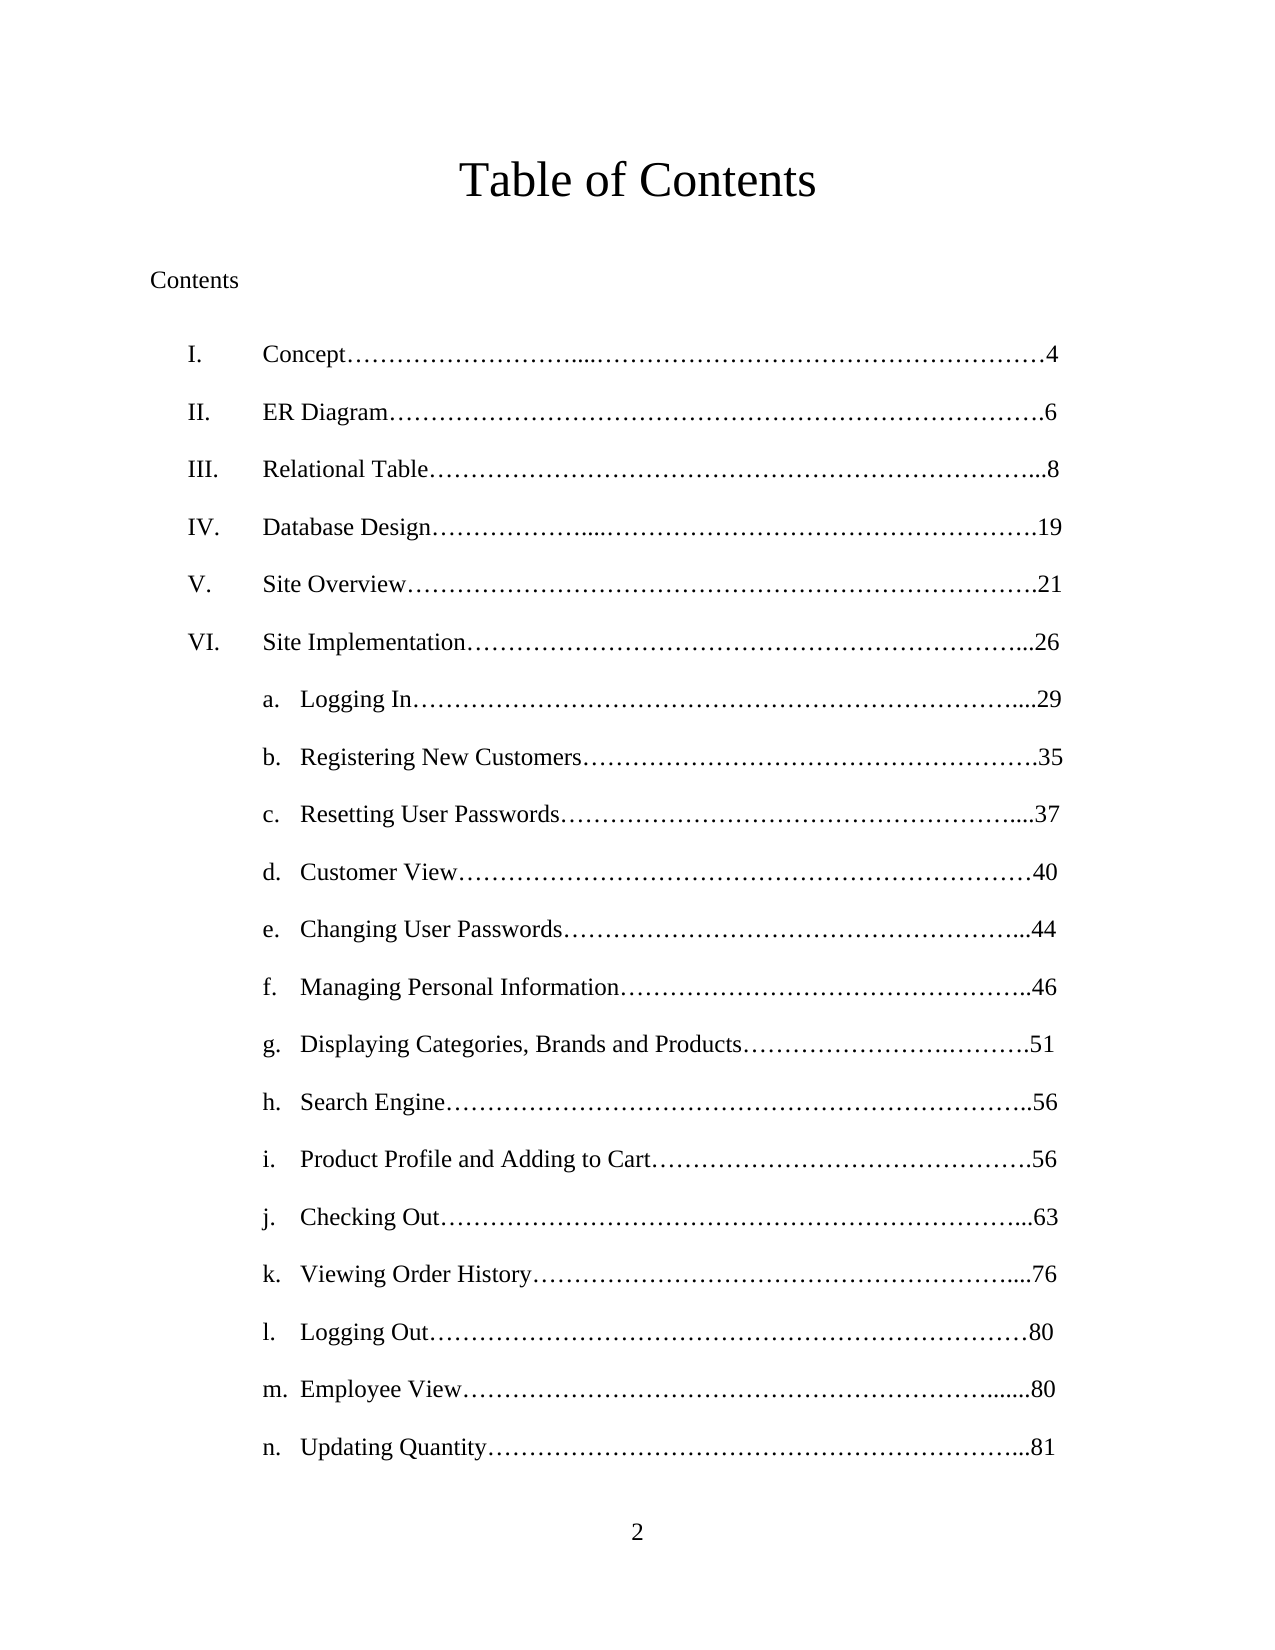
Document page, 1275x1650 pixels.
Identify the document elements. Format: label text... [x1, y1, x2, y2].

text Table of Contents [150, 150, 1125, 207]
